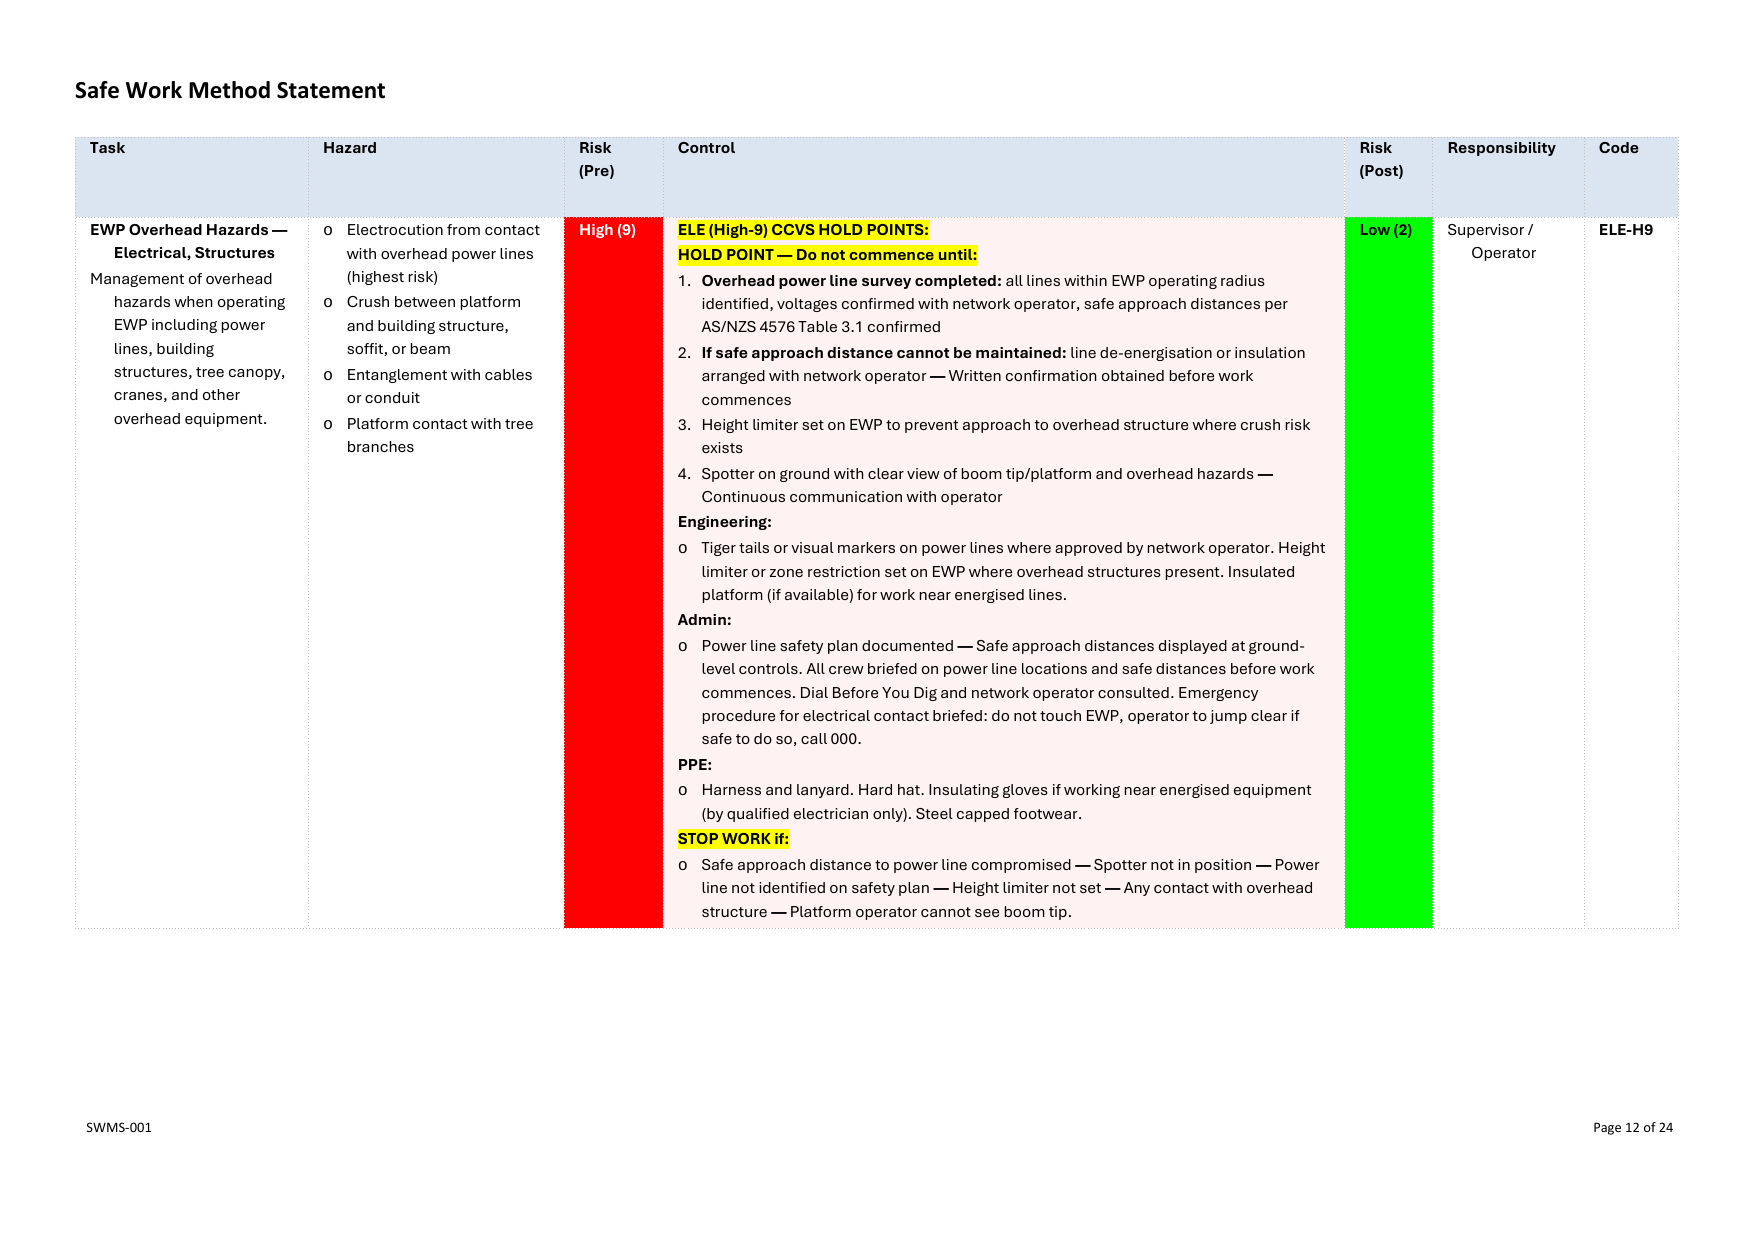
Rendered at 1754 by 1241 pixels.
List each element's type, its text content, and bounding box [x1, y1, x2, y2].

table_cell Supervisor / Operator [1433, 217, 1584, 928]
table_cell EWP Overhead Hazards — Electrical, Structures Management of overhead hazards when operating EWP including power lines, building structures, tree canopy, cranes, and other overhead equipment. [75, 217, 308, 928]
table_cell ELE (High-9) CCVS HOLD POINTS: HOLD POINT — Do not commence until: Overhead power line survey completed: all lines within EWP operating radius identified, voltages confirmed with network operator, safe approach distances per AS/NZS 4576 Table 3.1 confirmed If safe approach distance cannot be maintained: line de-energisation or insulation arranged with network operator — Written confirmation obtained before work commences Height limiter set on EWP to prevent approach to overhead structure where crush risk exists Spotter on ground with clear view of boom tip/platform and overhead hazards — Continuous communication with operator Engineering: Tiger tails or visual markers on power lines where approved by network operator. Height limiter or zone restriction set on EWP where overhead structures present. Insulated platform (if available) for work near energised lines. Admin: Power line safety plan documented — Safe approach distances displayed at ground-level controls. All crew briefed on power line locations and safe distances before work commences. Dial Before You Dig and network operator consulted. Emergency procedure for electrical contact briefed: do not touch EWP, operator to jump clear if safe to do so, call 000. PPE: Harness and lanyard. Hard hat. Insulating gloves if working near energised equipment (by qualified electrician only). Steel capped footwear. STOP WORK if: Safe approach distance to power line compromised — Spotter not in position — Power line not identified on safety plan — Height limiter not set — Any contact with overhead structure — Platform operator cannot see boom tip. [663, 217, 1344, 928]
table_header Control [663, 137, 1344, 217]
table_cell High (9) [564, 217, 663, 928]
table_header Code [1584, 137, 1678, 217]
table_header Risk (Post) [1345, 137, 1433, 217]
table_cell Low (2) [1345, 217, 1433, 928]
table_header Responsibility [1433, 137, 1584, 217]
table_header Task [75, 137, 308, 217]
table_header Risk (Pre) [564, 137, 663, 217]
table_cell ELE-H9 [1584, 217, 1678, 928]
table_header Hazard [308, 137, 564, 217]
table_cell Electrocution from contact with overhead power lines (highest risk) Crush between platform and building structure, soffit, or beam Entanglement with cables or conduit Platform contact with tree branches [308, 217, 564, 928]
